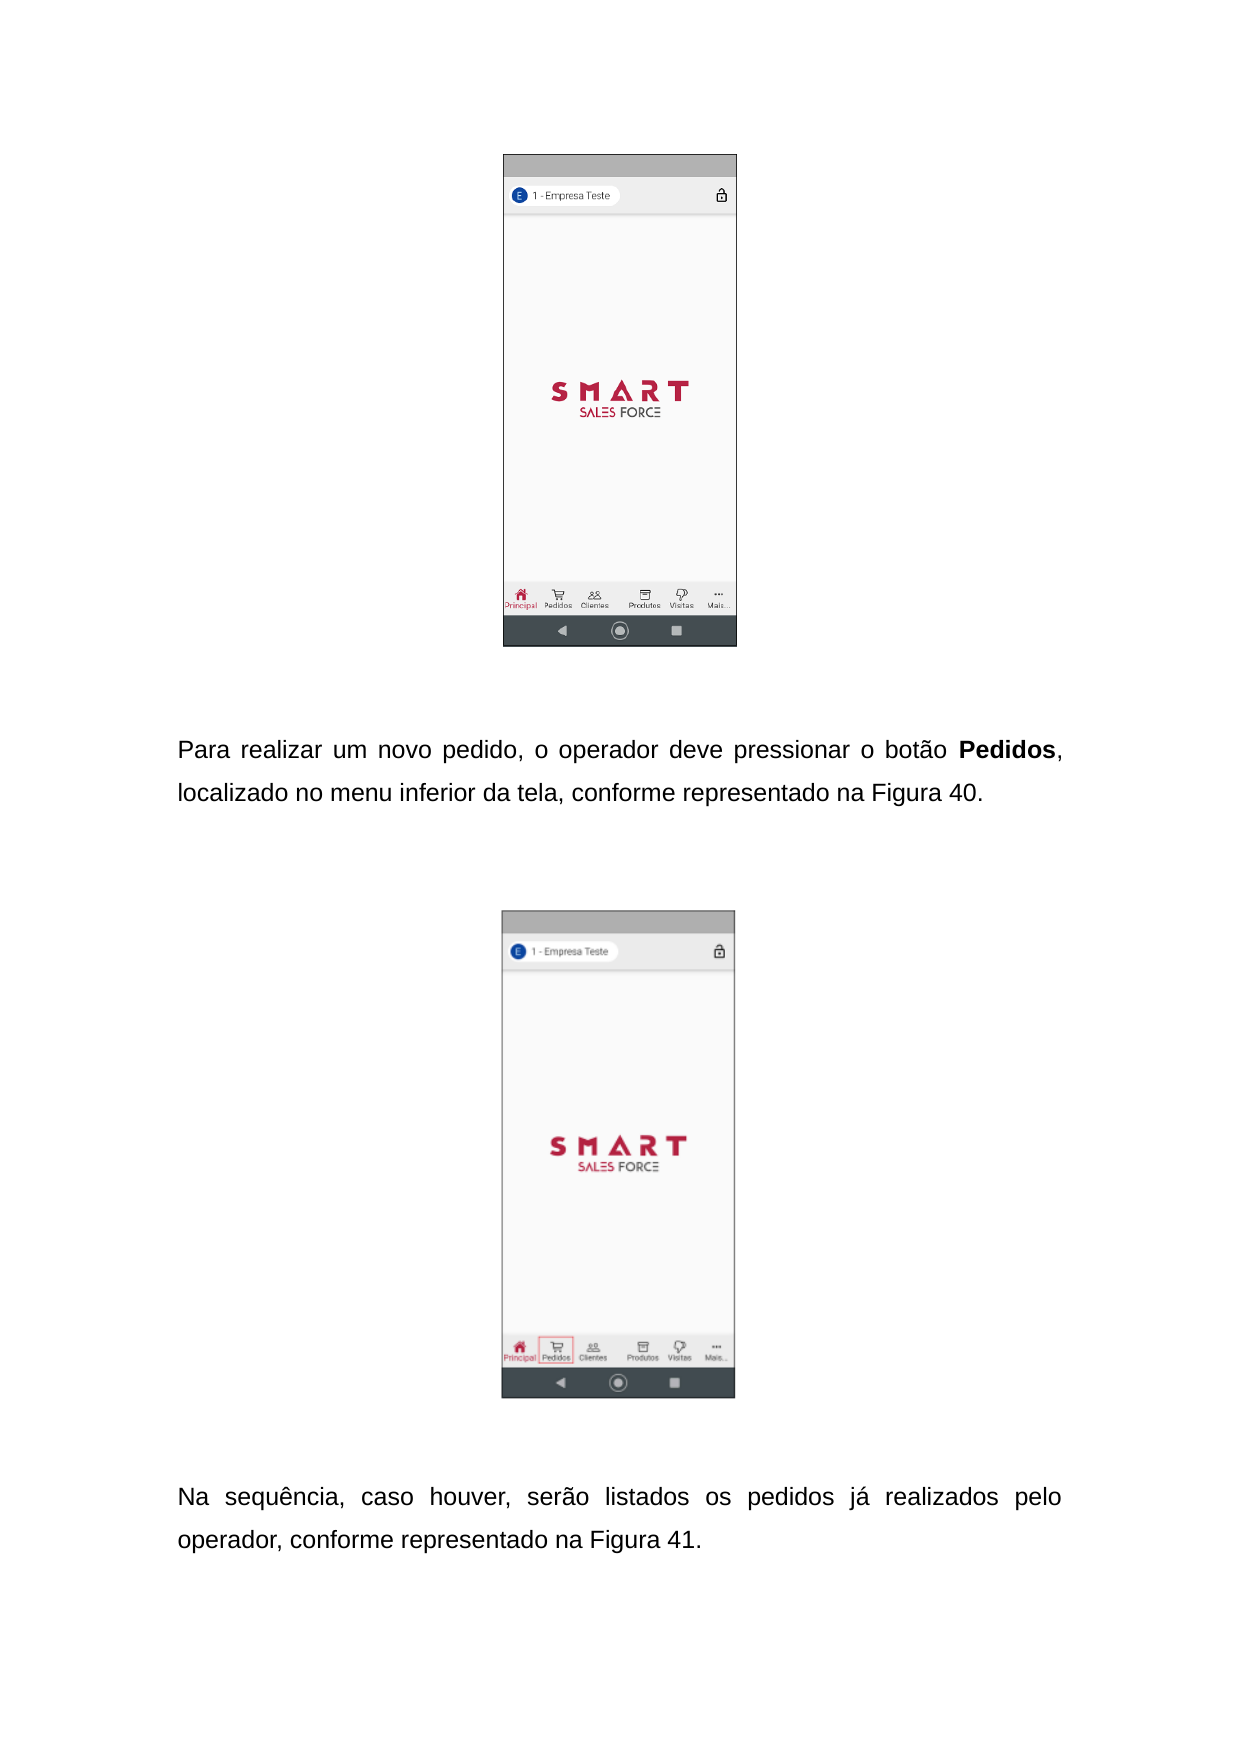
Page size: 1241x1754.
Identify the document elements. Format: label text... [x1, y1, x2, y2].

picture [495, 147, 745, 653]
text Para realizar um novo pedido, o operador deve pressionar o botão Pedidos, localizado no menu inferior da tela, conforme representado na Figura 40. [177, 735, 1063, 807]
picture [491, 898, 749, 1406]
text Na sequência, caso houver, serão listados os pedidos já realizados pelo operador, conforme representado na Figura 41. [177, 1482, 1063, 1553]
